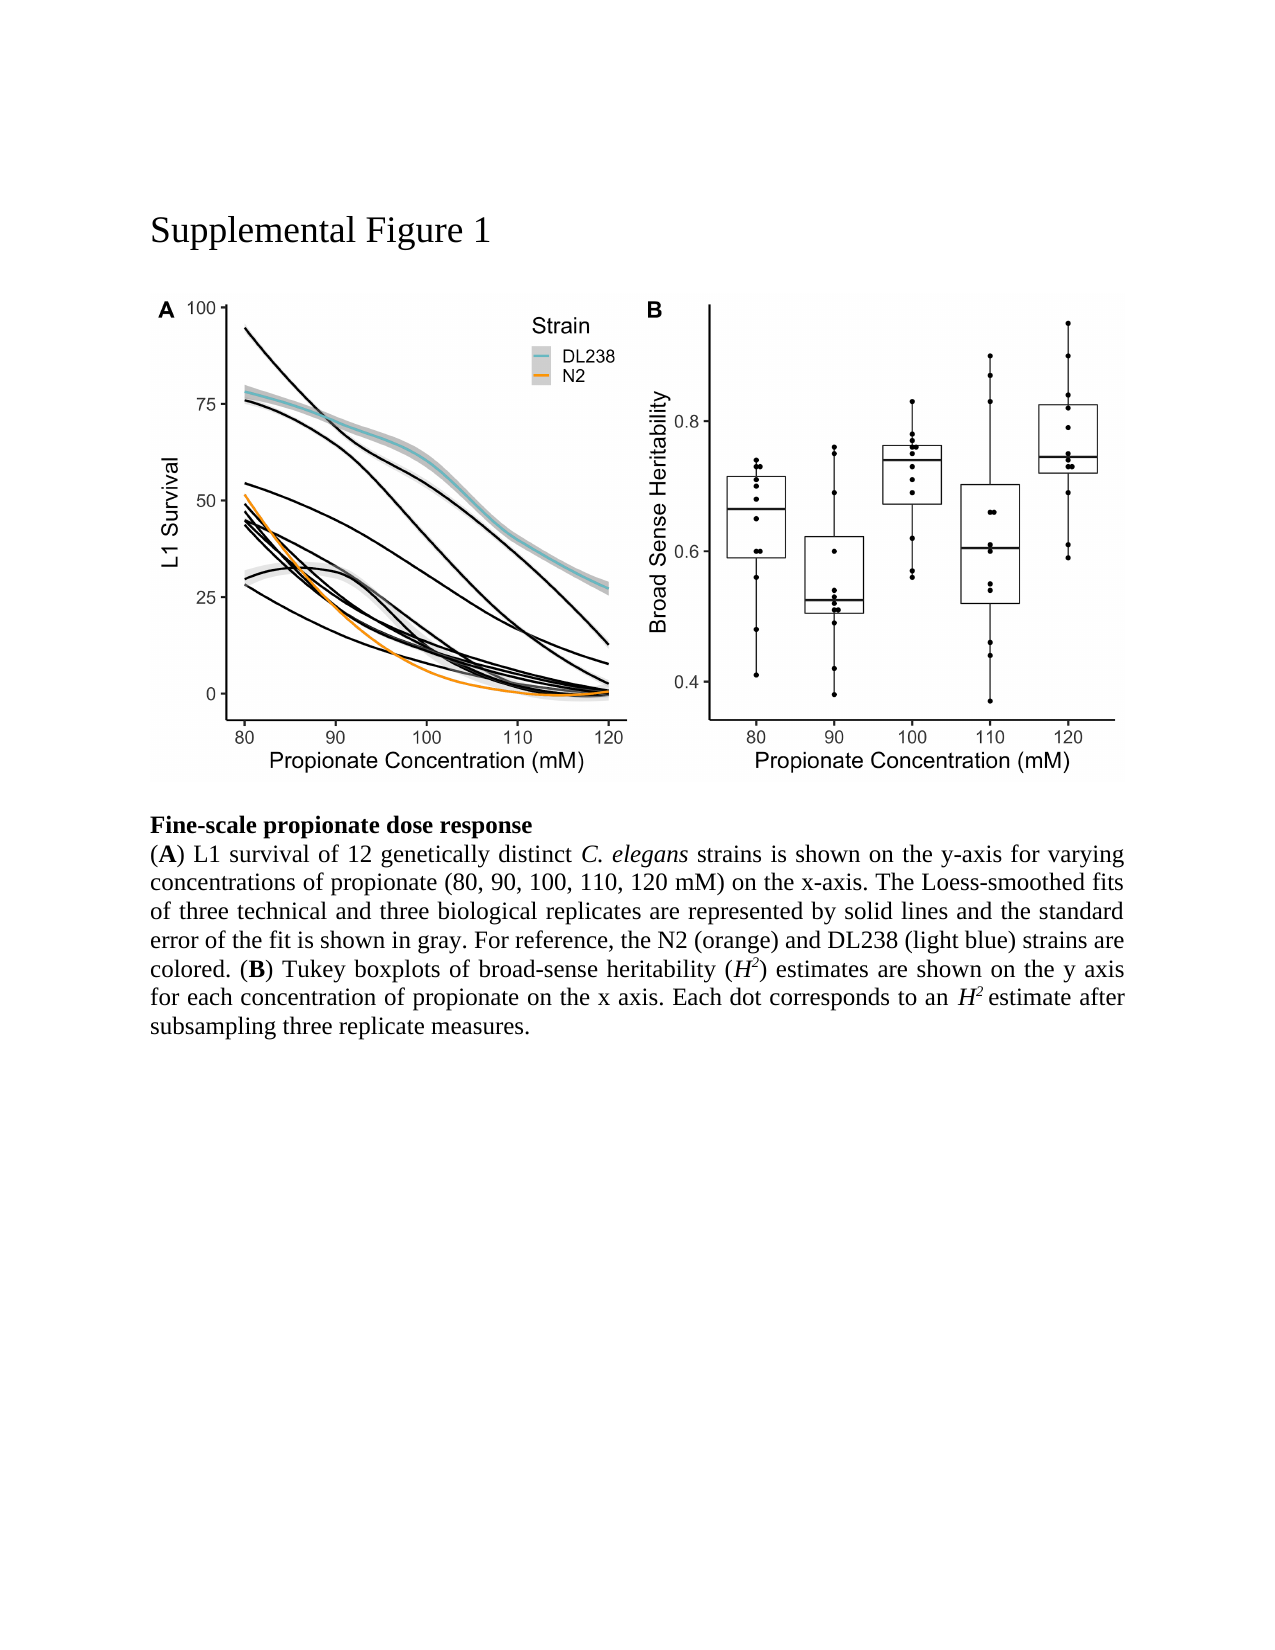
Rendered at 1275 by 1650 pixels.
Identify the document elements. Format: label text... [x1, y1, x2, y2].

text Fine-scale propionate dose response [150, 810, 1125, 839]
text (A) L1 survival of 12 genetically distinct C. elegans strains is shown on the y-axis for varying concentrations of propionate (80, 90, 100, 110, 120 mM) on the x-axis. The Loess-smoothed fits of three technical and three biological replicates are represented by solid lines and the standard error of the fit is shown in gray. For reference, the N2 (orange) and DL238 (light blue) strains are colored. (B) Tukey boxplots of broad-sense heritability (H2) estimates are shown on the y axis for each concentration of propionate on the x axis. Each dot corresponds to an H2 estimate after subsampling three replicate measures. [150, 839, 1125, 1040]
picture [150, 293, 1125, 782]
text Supplemental Figure 1 [150, 207, 1125, 251]
